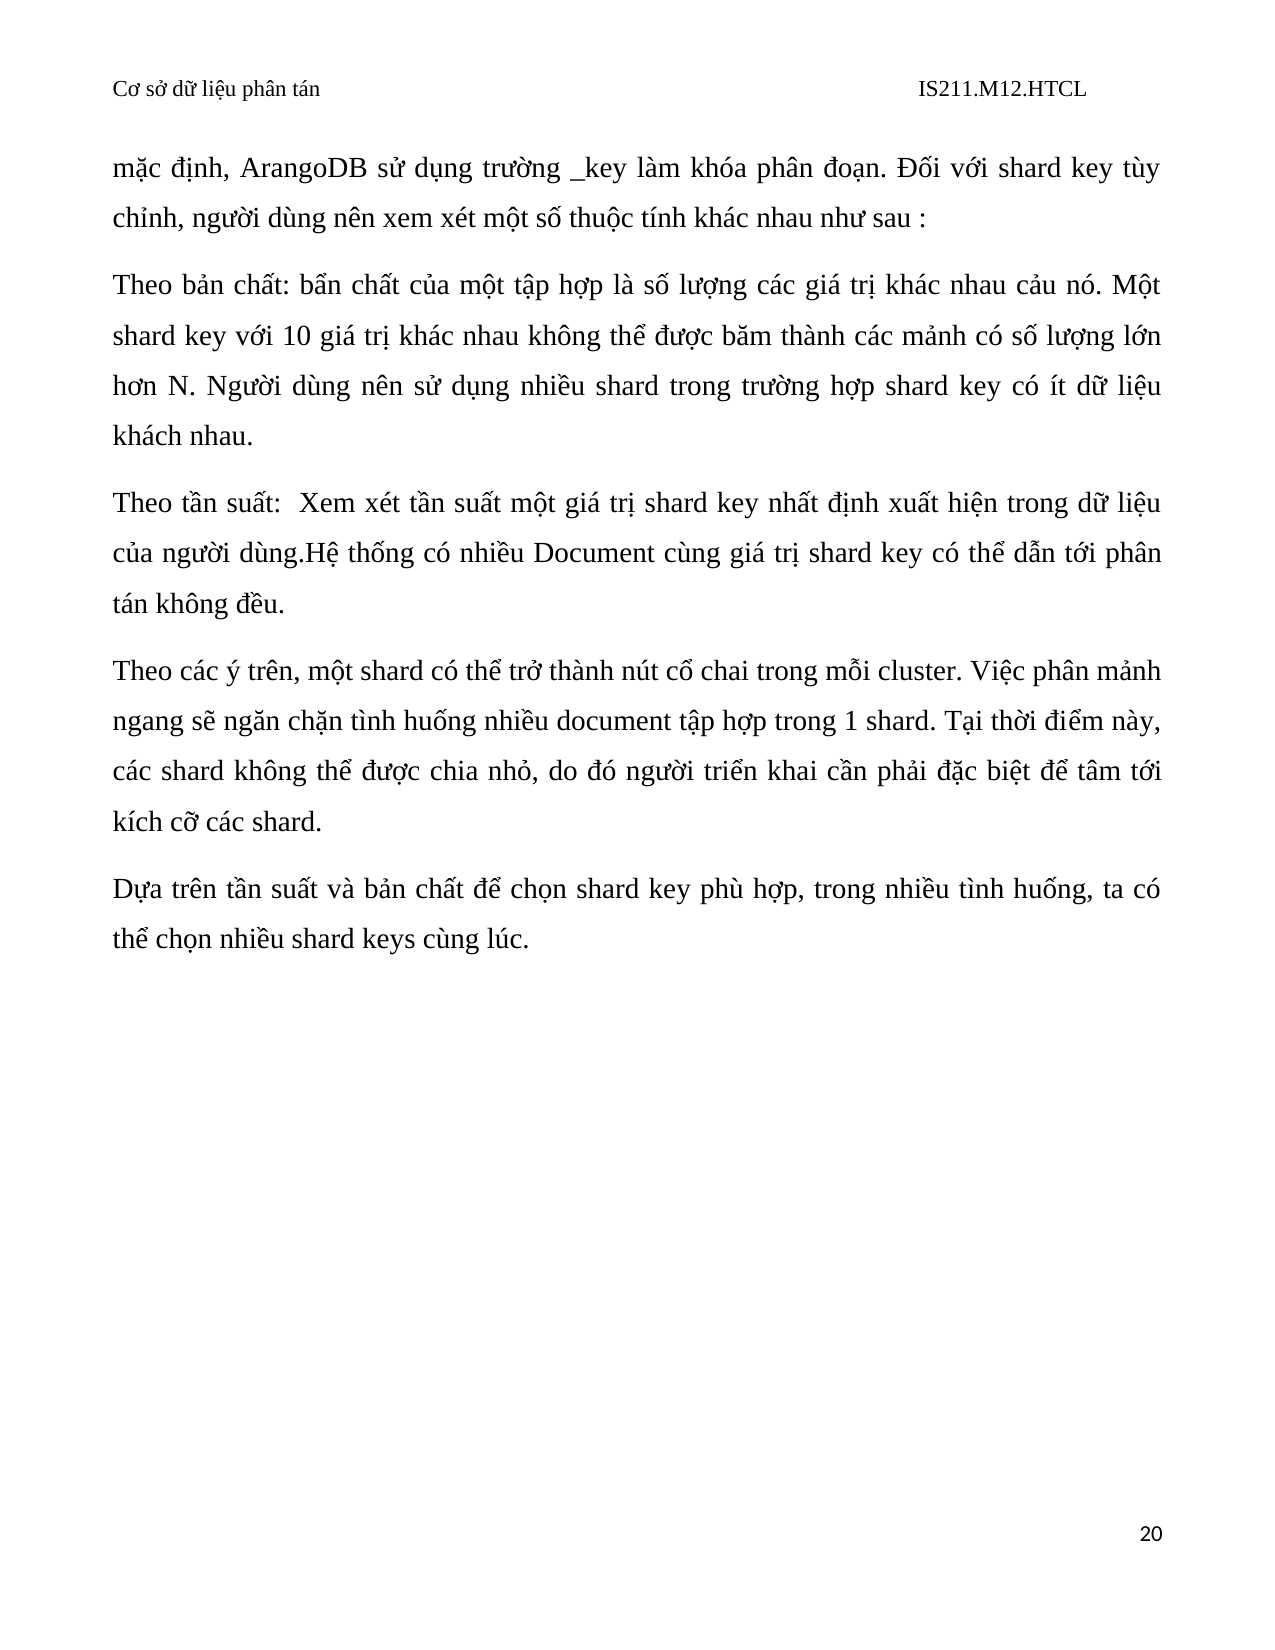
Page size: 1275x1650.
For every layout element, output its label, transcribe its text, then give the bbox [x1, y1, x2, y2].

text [112, 150, 1162, 234]
text Theo các ý trên, một shard có thể trở thành nút cổ chai trong mỗi cluster. Việc phân mảnh ngang sẽ ngăn chặn tình huống nhiều document tập hợp trong 1 shard. Tại thời điểm này, các shard không thể được chia nhỏ, do đó người triển khai cần phải đặc biệt để tâm tới kích cỡ các shard. [112, 653, 1162, 837]
text Theo tần suất: Xem xét tần suất một giá trị shard key nhất định xuất hiện trong dữ liệu của người dùng.Hệ thống có nhiều Document cùng giá trị shard key có thể dẫn tới phân tán không đều. [112, 485, 1162, 619]
text Dựa trên tần suất và bản chất để chọn shard key phù hợp, trong nhiều tình huống, ta có thể chọn nhiều shard keys cùng lúc. [112, 871, 1162, 954]
text Theo bản chất: bẩn chất của một tập hợp là số lượng các giá trị khác nhau cảu nó. Một shard key với 10 giá trị khác nhau không thể được băm thành các mảnh có số lượng lớn hơn N. Người dùng nên sử dụng nhiều shard trong trường hợp shard key có ít dữ liệu khách nhau. [112, 267, 1162, 452]
